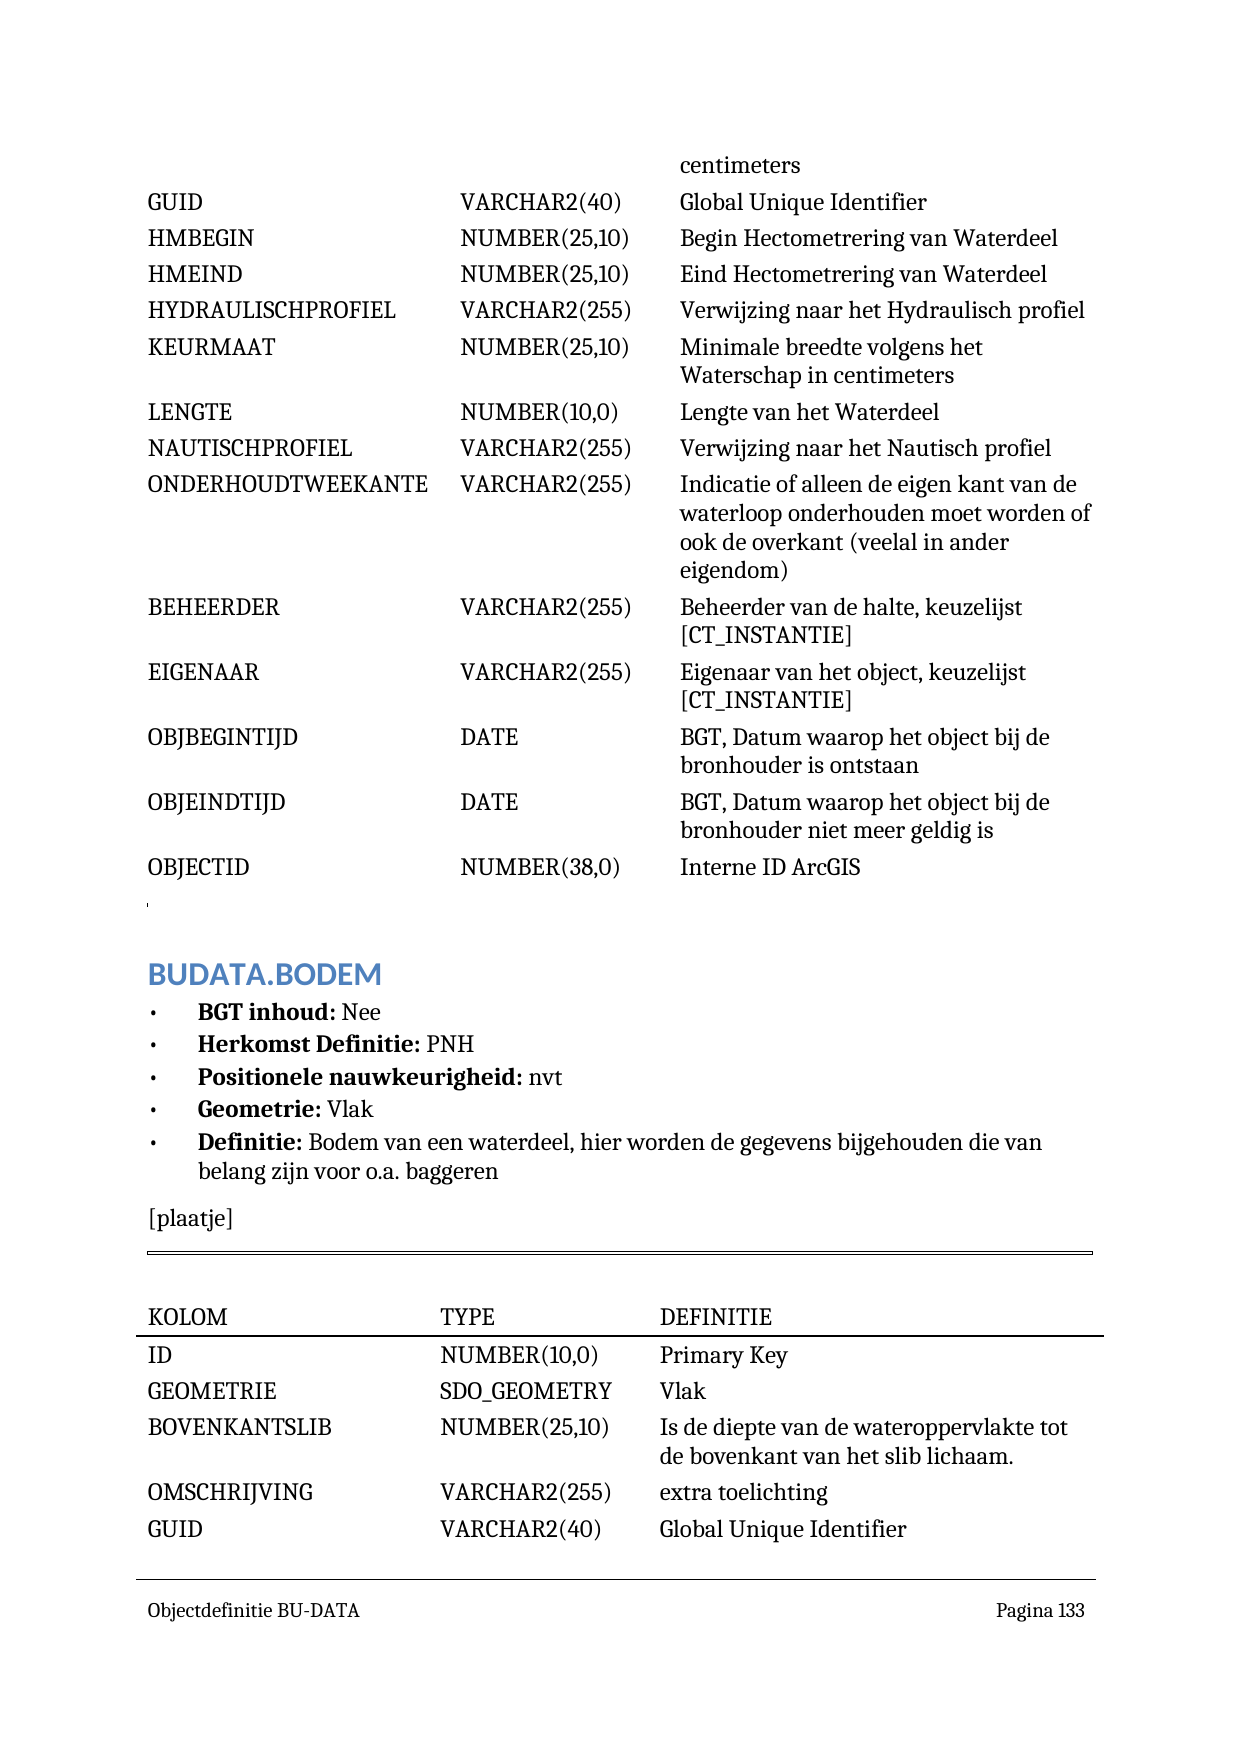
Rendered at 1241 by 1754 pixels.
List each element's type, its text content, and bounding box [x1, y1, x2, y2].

list Herkomst Definitie: PNH [148, 1030, 1093, 1059]
list BGT inhoud: Nee [148, 998, 1093, 1027]
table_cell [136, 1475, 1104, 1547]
subtitle BUDATA.BODEM [148, 953, 1093, 994]
list Definitie: Bodem van een waterdeel, hier worden de gegevens bijgehouden die van belang zijn voor o.a. baggeren [148, 1128, 1093, 1185]
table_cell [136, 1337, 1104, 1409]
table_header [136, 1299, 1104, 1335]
list Positionele nauwkeurigheid: nvt [148, 1063, 1093, 1092]
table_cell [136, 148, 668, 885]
list Geometrie: Vlak [148, 1095, 1093, 1124]
text [plaatje] [148, 1204, 1093, 1233]
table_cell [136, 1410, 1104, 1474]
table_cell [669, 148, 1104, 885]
